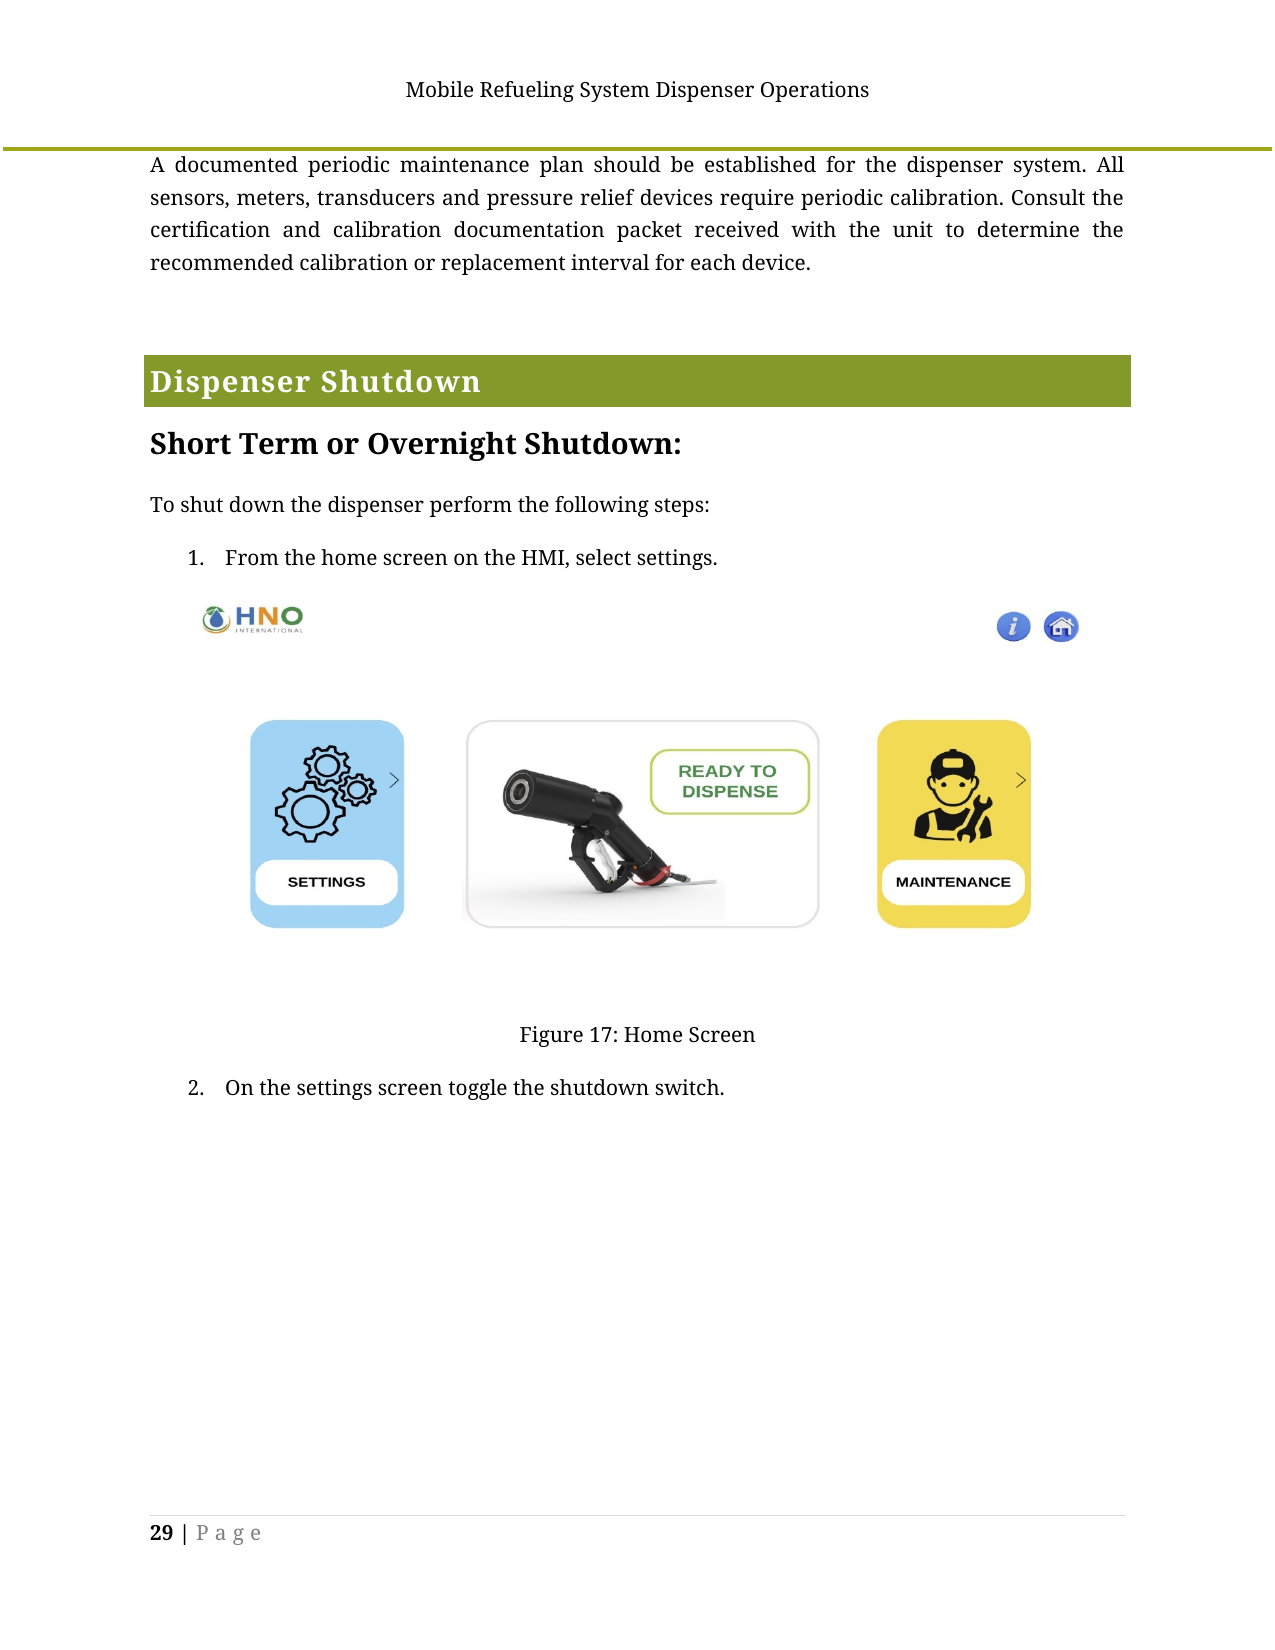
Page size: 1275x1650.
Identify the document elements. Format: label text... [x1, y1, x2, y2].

text Figure 17: Home Screen [150, 1020, 1125, 1048]
text Short Term or Overnight Shutdown: [150, 423, 1125, 463]
list On the settings screen toggle the shutdown switch. [187, 1073, 1125, 1102]
text A documented periodic maintenance plan should be established for the dispenser system. All sensors, meters, transducers and pressure relief devices require periodic calibration. Consult the certification and calibration documentation packet received with the unit to determine the recommended calibration or replacement interval for each device. [150, 150, 1125, 276]
list From the home screen on the HMI, select settings. [187, 543, 1125, 572]
text Dispenser Shutdown [150, 361, 1125, 401]
picture [150, 596, 1125, 996]
text To shut down the dispenser perform the following steps: [150, 490, 1125, 518]
